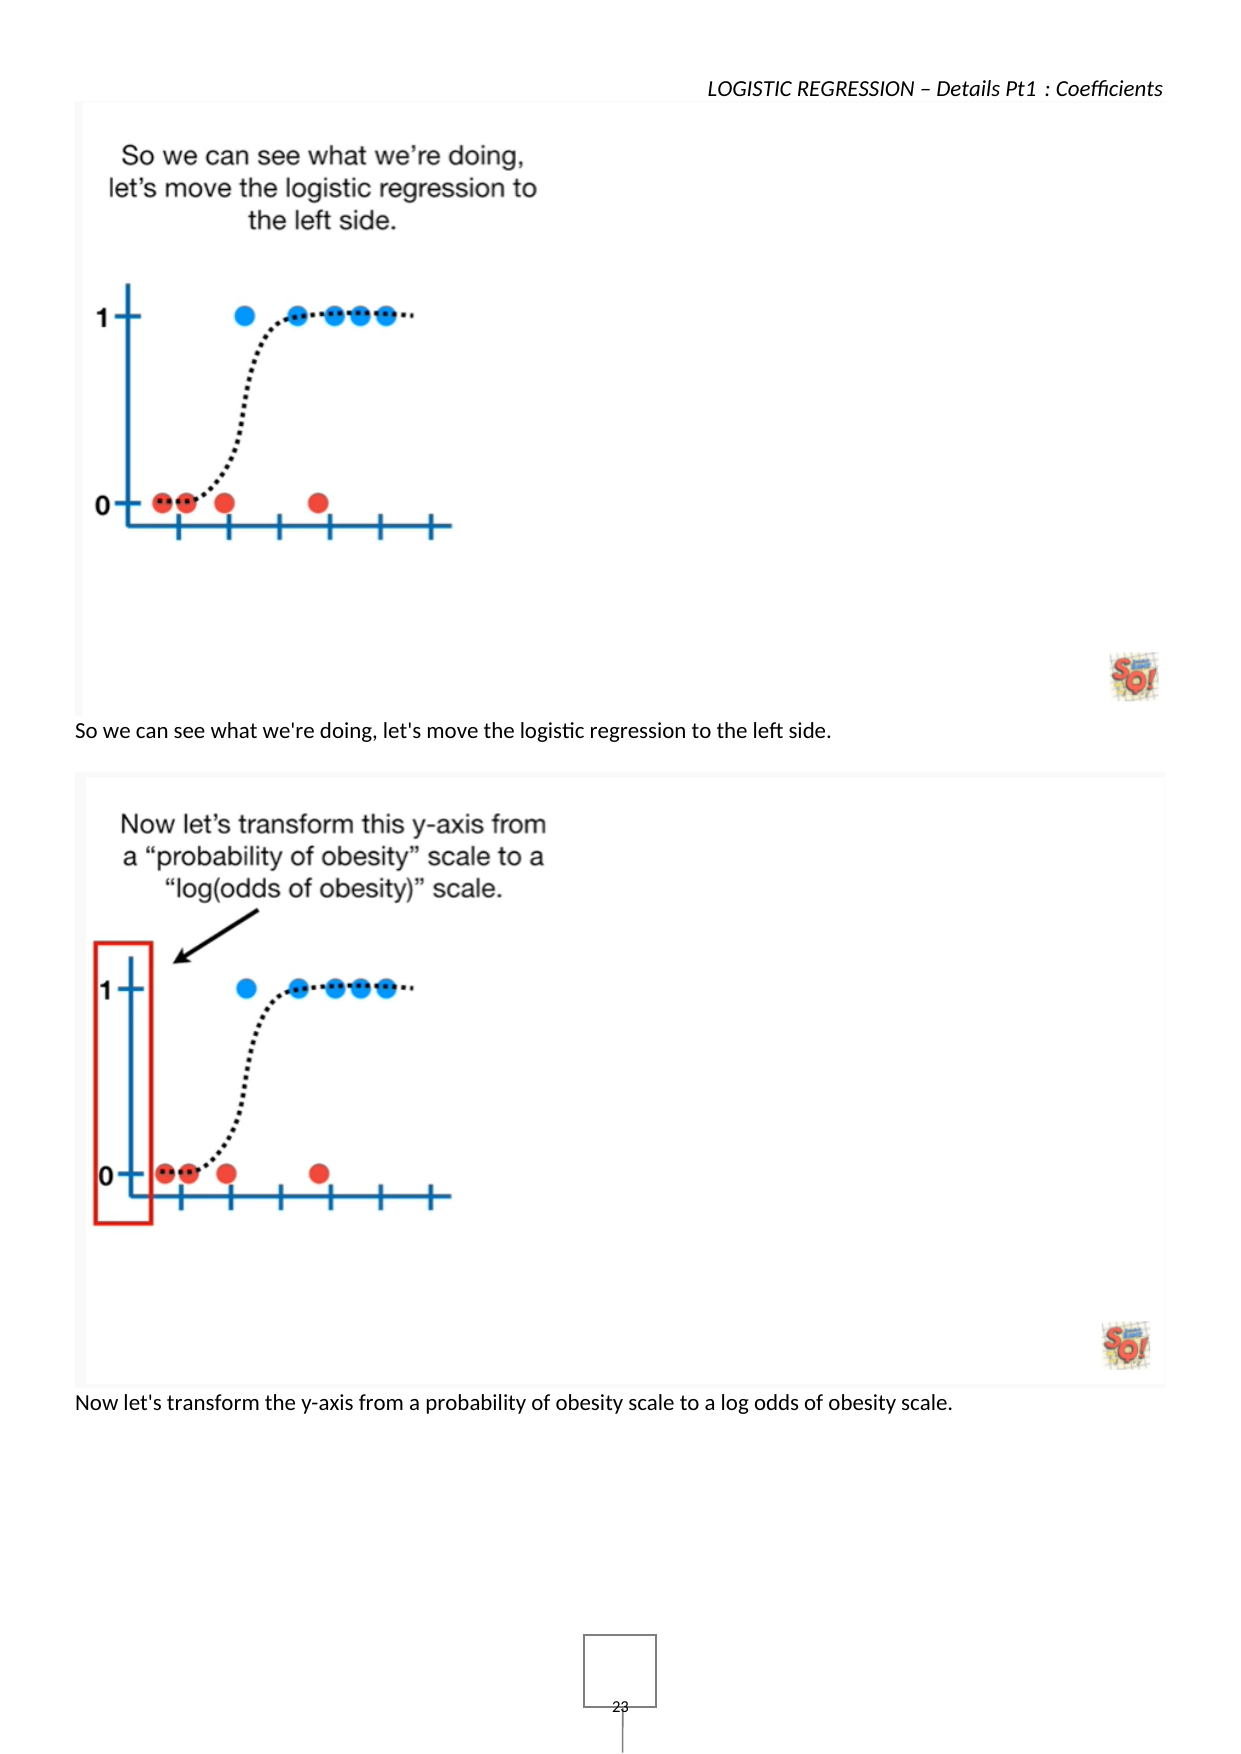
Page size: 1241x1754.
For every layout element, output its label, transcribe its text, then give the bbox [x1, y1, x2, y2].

picture [75, 772, 1166, 1388]
text So we can see what we're doing, let's move the logistic regression to the left side. [75, 716, 1165, 744]
picture [75, 101, 1166, 716]
text Now let's transform the y-axis from a probability of obesity scale to a log odds of obesity scale. [75, 1388, 1165, 1416]
